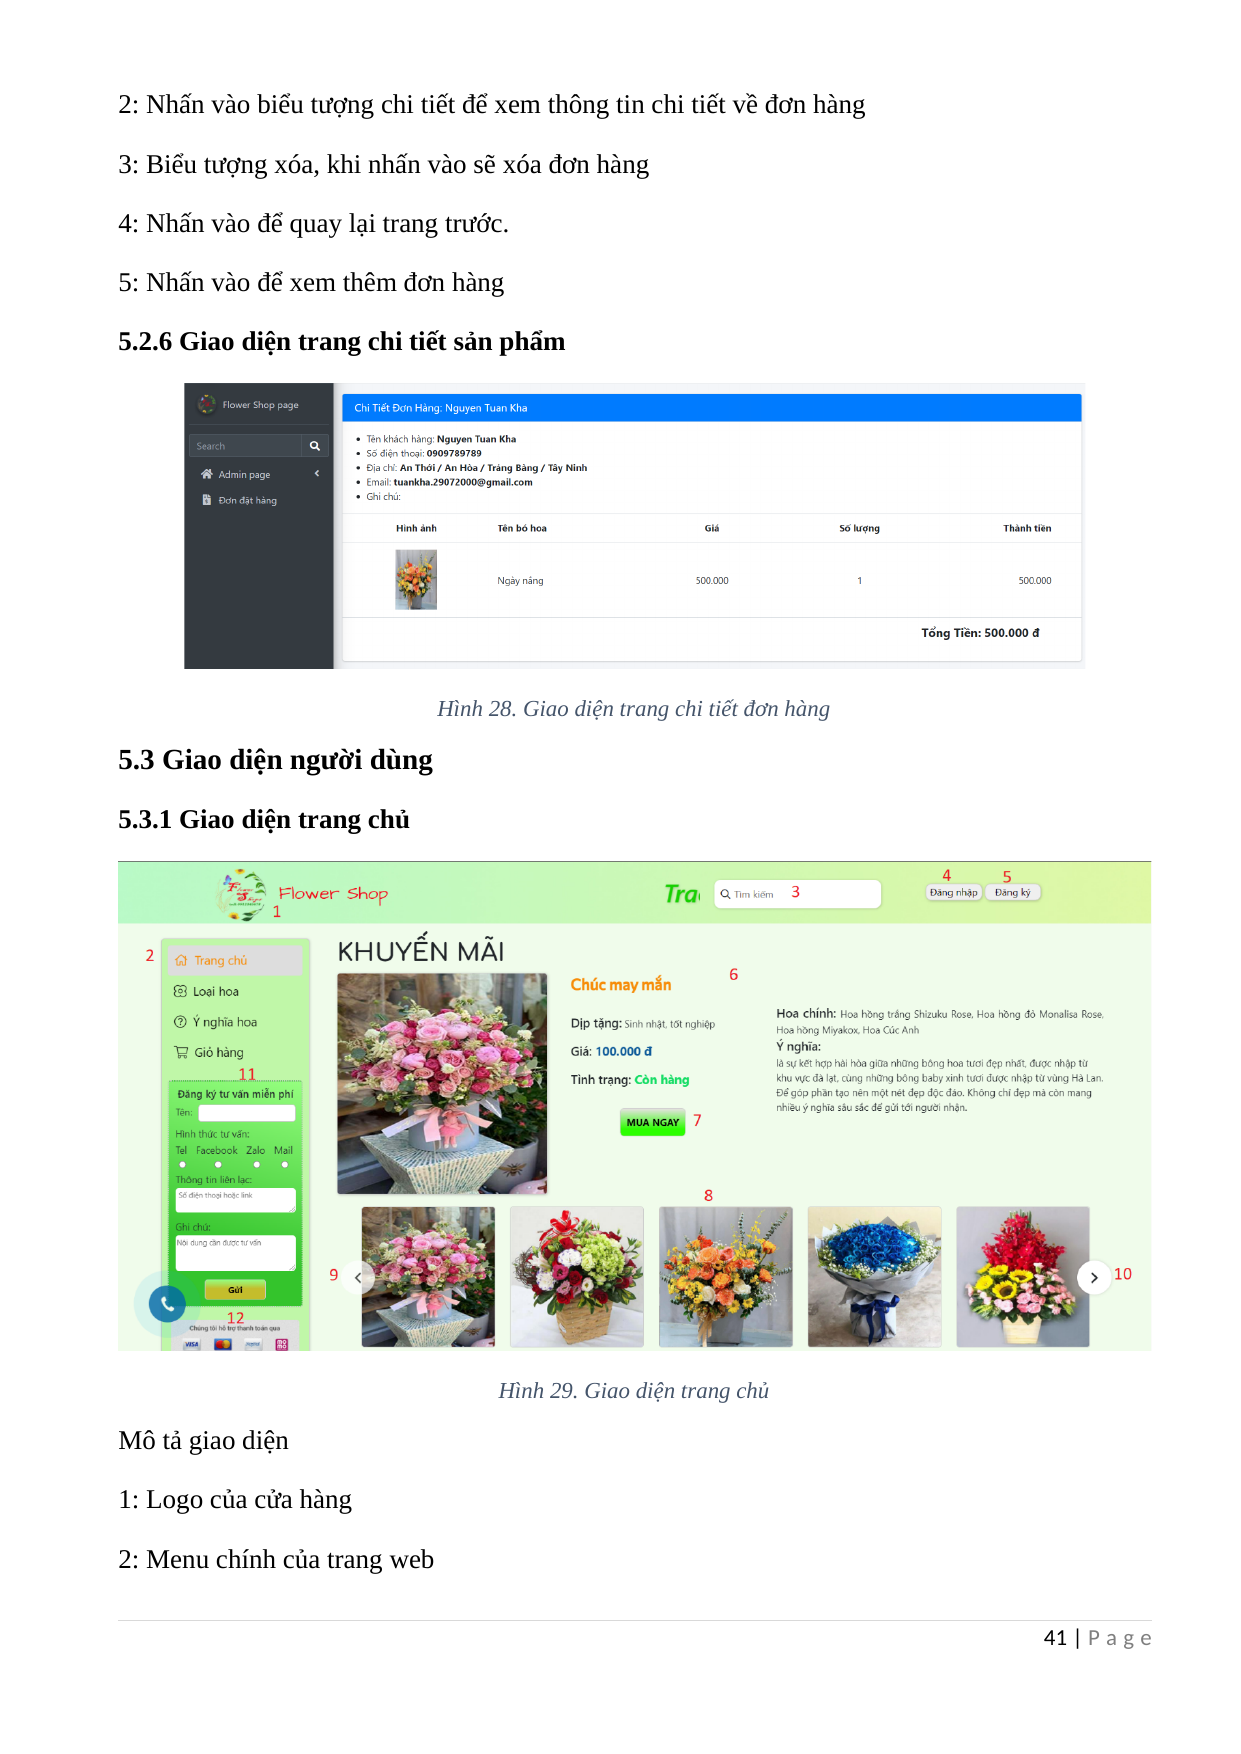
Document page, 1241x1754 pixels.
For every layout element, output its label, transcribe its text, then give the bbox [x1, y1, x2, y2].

text Mô tả giao diện [118, 1424, 1152, 1456]
picture [184, 383, 1086, 669]
text 2: Nhấn vào biểu tượng chi tiết để xem thông tin chi tiết về đơn hàng [118, 89, 1152, 120]
text 1: Logo của cửa hàng [118, 1483, 1152, 1515]
picture [118, 861, 1152, 1351]
text 5: Nhấn vào để xem thêm đơn hàng [118, 266, 1152, 297]
text 4: Nhấn vào để quay lại trang trước. [118, 207, 1152, 238]
subtitle 5.3 Giao diện người dùng [118, 742, 1152, 775]
text 2: Menu chính của trang web [118, 1543, 1152, 1574]
subtitle 5.3.1 Giao diện trang chủ [118, 803, 1152, 834]
subtitle 5.2.6 Giao diện trang chi tiết sản phẩm [118, 325, 1152, 356]
text Hình 29. Giao diện trang chủ [118, 1377, 1152, 1403]
text Hình 28. Giao diện trang chi tiết đơn hàng [118, 694, 1152, 721]
text 3: Biểu tượng xóa, khi nhấn vào sẽ xóa đơn hàng [118, 148, 1152, 179]
